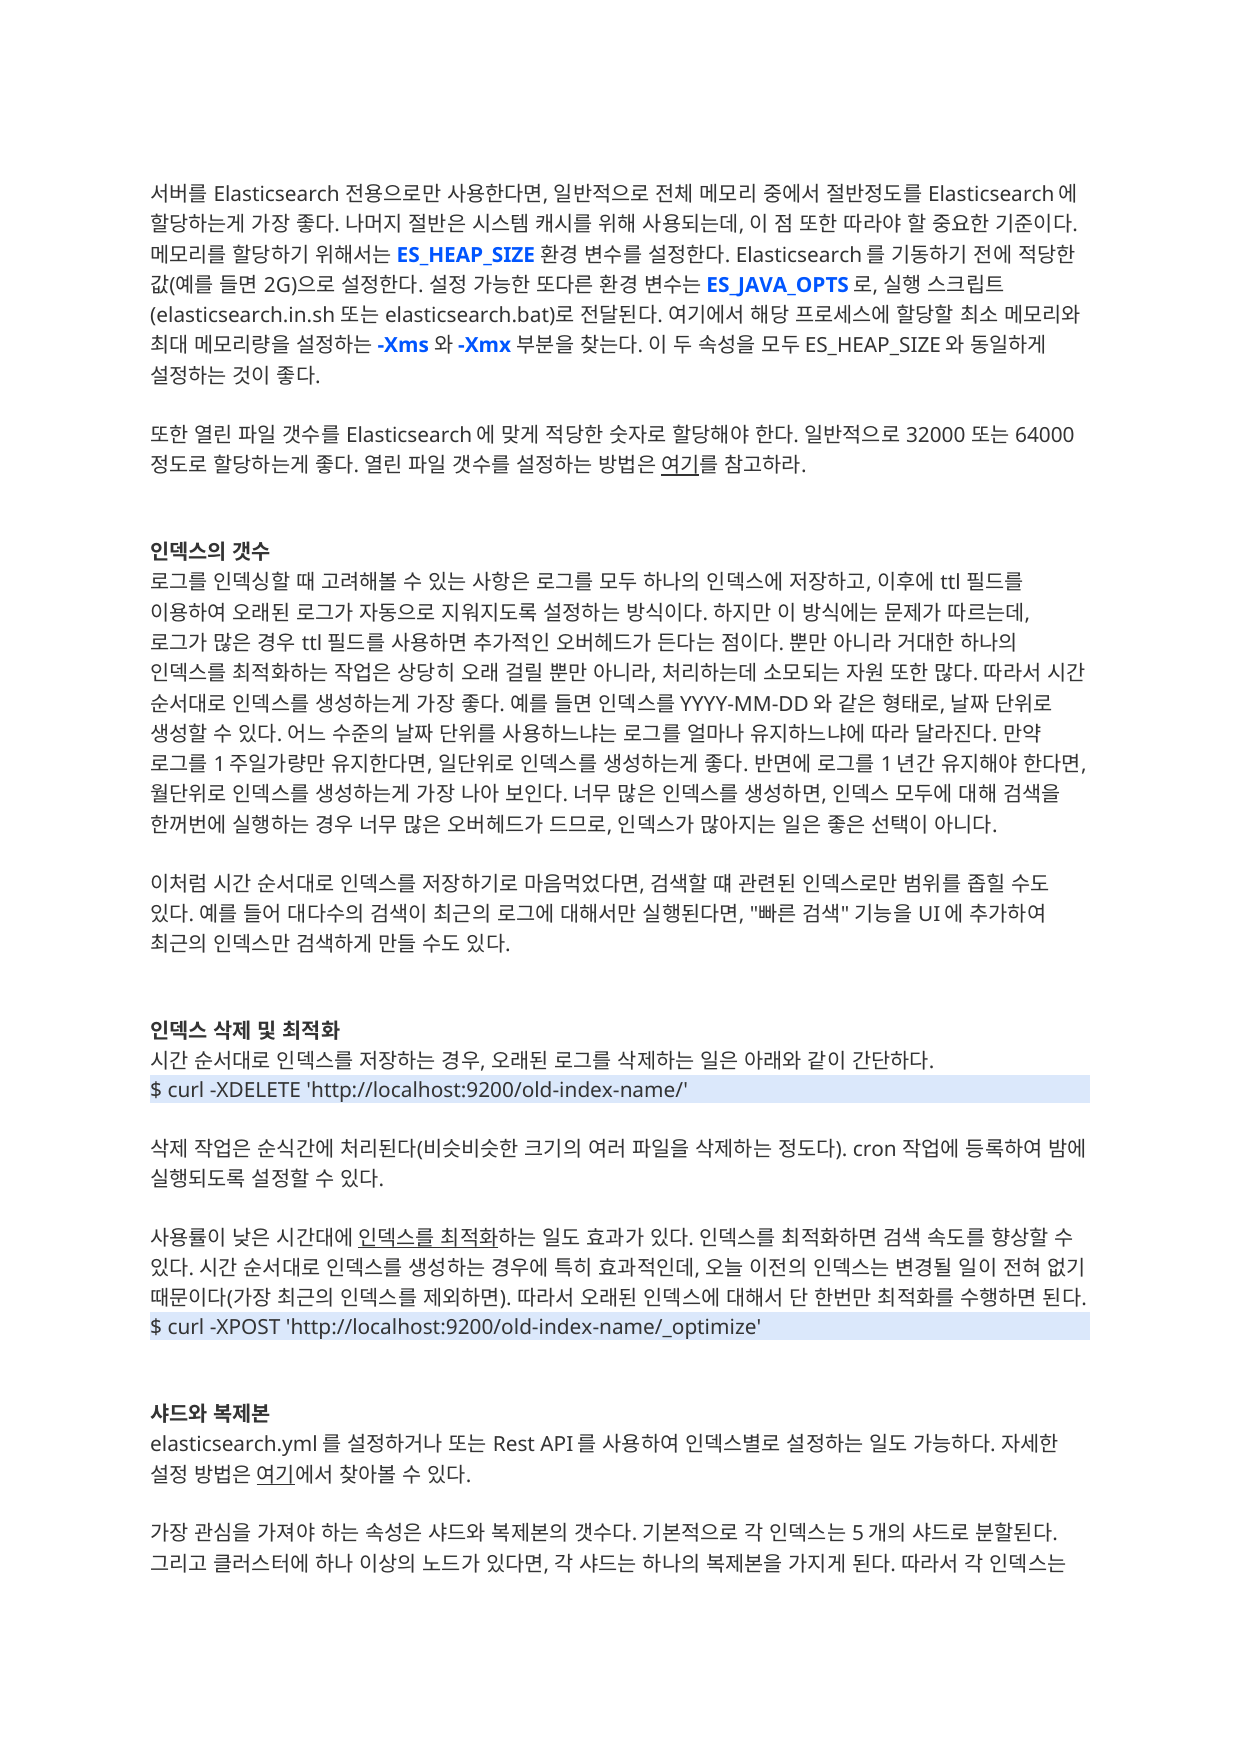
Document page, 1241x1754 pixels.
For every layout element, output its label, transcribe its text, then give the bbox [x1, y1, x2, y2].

text 또한 열린 파일 갯수를 Elasticsearch에 맞게 적당한 숫자로 할당해야 한다. 일반적으로 32000 또는 64000 정도로 할당하는게 좋다. 열린 파일 갯수를 설정하는 방법은 여기를 참고하라. [150, 418, 1090, 478]
text 삭제 작업은 순식간에 처리된다(비슷비슷한 크기의 여러 파일을 삭제하는 정도다). cron 작업에 등록하여 밤에 실행되도록 설정할 수 있다. [150, 1132, 1090, 1193]
text 인덱스 삭제 및 최적화 [150, 1014, 1090, 1045]
text elasticsearch.yml를 설정하거나 또는 Rest API를 사용하여 인덱스별로 설정하는 일도 가능하다. 자세한 설정 방법은 여기에서 찾아볼 수 있다. [150, 1427, 1090, 1488]
text $ curl -XPOST 'http://localhost:9200/old-index-name/_optimize' [150, 1312, 1090, 1340]
text 이처럼 시간 순서대로 인덱스를 저장하기로 마음먹었다면, 검색할 떄 관련된 인덱스로만 범위를 좁힐 수도 있다. 예를 들어 대다수의 검색이 최근의 로그에 대해서만 실행된다면, "빠른 검색" 기능을 UI에 추가하여 최근의 인덱스만 검색하게 만들 수도 있다. [150, 867, 1090, 958]
text 인덱스의 갯수 [150, 535, 1090, 566]
text 사용률이 낮은 시간대에 인덱스를 최적화하는 일도 효과가 있다. 인덱스를 최적화하면 검색 속도를 향상할 수 있다. 시간 순서대로 인덱스를 생성하는 경우에 특히 효과적인데, 오늘 이전의 인덱스는 변경될 일이 전혀 없기 때문이다(가장 최근의 인덱스를 제외하면). 따라서 오래된 인덱스에 대해서 단 한번만 최적화를 수행하면 된다. [150, 1221, 1090, 1312]
text 로그를 인덱싱할 때 고려해볼 수 있는 사항은 로그를 모두 하나의 인덱스에 저장하고, 이후에 ttl 필드를 이용하여 오래된 로그가 자동으로 지워지도록 설정하는 방식이다. 하지만 이 방식에는 문제가 따르는데, 로그가 많은 경우 ttl 필드를 사용하면 추가적인 오버헤드가 든다는 점이다. 뿐만 아니라 거대한 하나의 인덱스를 최적화하는 작업은 상당히 오래 걸릴 뿐만 아니라, 처리하는데 소모되는 자원 또한 많다. 따라서 시간 순서대로 인덱스를 생성하는게 가장 좋다. 예를 들면 인덱스를 YYYY-MM-DD와 같은 형태로, 날짜 단위로 생성할 수 있다. 어느 수준의 날짜 단위를 사용하느냐는 로그를 얼마나 유지하느냐에 따라 달라진다. 만약 로그를 1주일가량만 유지한다면, 일단위로 인덱스를 생성하는게 좋다. 반면에 로그를 1년간 유지해야 한다면, 월단위로 인덱스를 생성하는게 가장 나아 보인다. 너무 많은 인덱스를 생성하면, 인덱스 모두에 대해 검색을 한꺼번에 실행하는 경우 너무 많은 오버헤드가 드므로, 인덱스가 많아지는 일은 좋은 선택이 아니다. [150, 566, 1090, 838]
text $ curl -XDELETE 'http://localhost:9200/old-index-name/' [150, 1075, 1090, 1103]
text 시간 순서대로 인덱스를 저장하는 경우, 오래된 로그를 삭제하는 일은 아래와 같이 간단하다. [150, 1045, 1090, 1075]
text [150, 1517, 1090, 1577]
text 샤드와 복제본 [150, 1340, 1090, 1427]
text 서버를 Elasticsearch 전용으로만 사용한다면, 일반적으로 전체 메모리 중에서 절반정도를 Elasticsearch에 할당하는게 가장 좋다. 나머지 절반은 시스템 캐시를 위해 사용되는데, 이 점 또한 따라야 할 중요한 기준이다. 메모리를 할당하기 위해서는 ES_HEAP_SIZE 환경 변수를 설정한다. Elasticsearch를 기동하기 전에 적당한 값(예를 들면 2G)으로 설정한다. 설정 가능한 또다른 환경 변수는 ES_JAVA_OPTS로, 실행 스크립트(elasticsearch.in.sh 또는 elasticsearch.bat)로 전달된다. 여기에서 해당 프로세스에 할당할 최소 메모리와 최대 메모리량을 설정하는 -Xms 와 -Xmx 부분을 찾는다. 이 두 속성을 모두 ES_HEAP_SIZE와 동일하게 설정하는 것이 좋다. [150, 177, 1090, 389]
